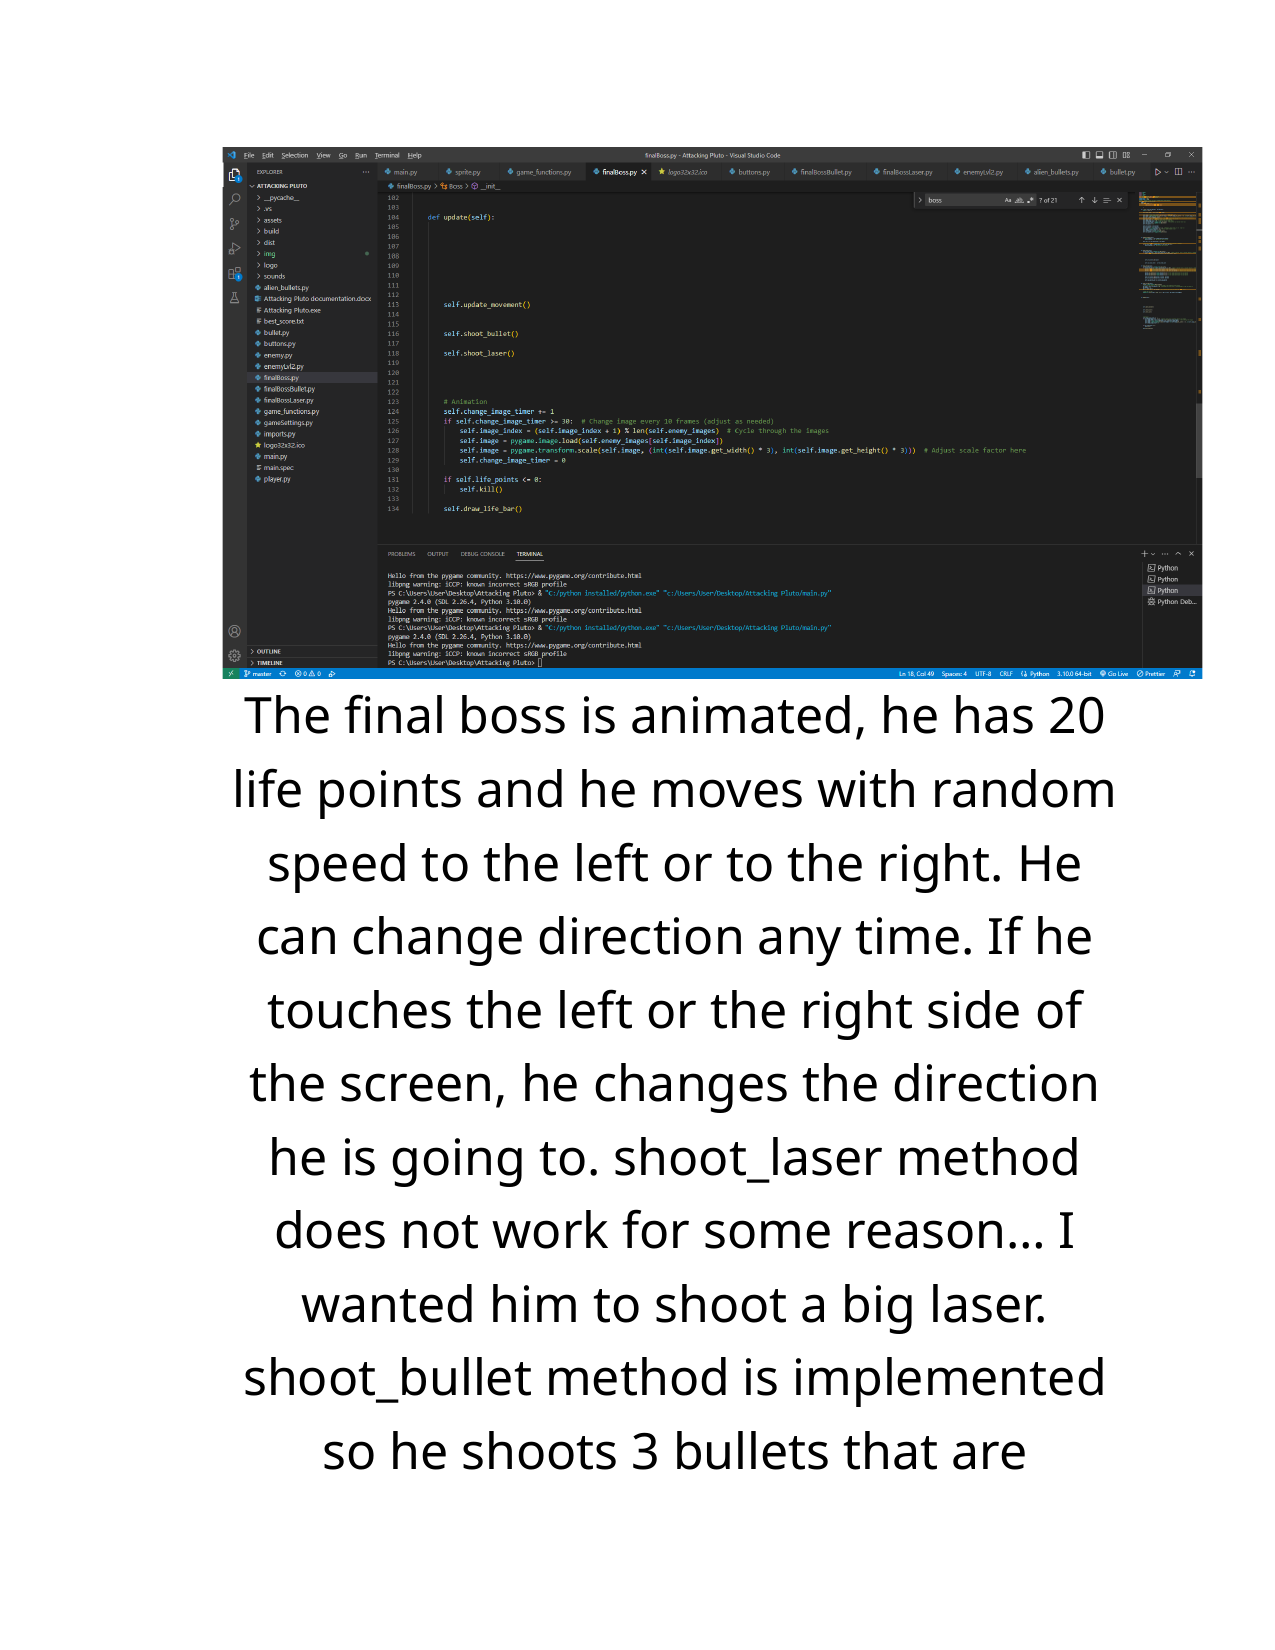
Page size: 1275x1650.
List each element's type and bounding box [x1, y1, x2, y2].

picture [222, 147, 1203, 679]
list [223, 681, 1127, 1484]
